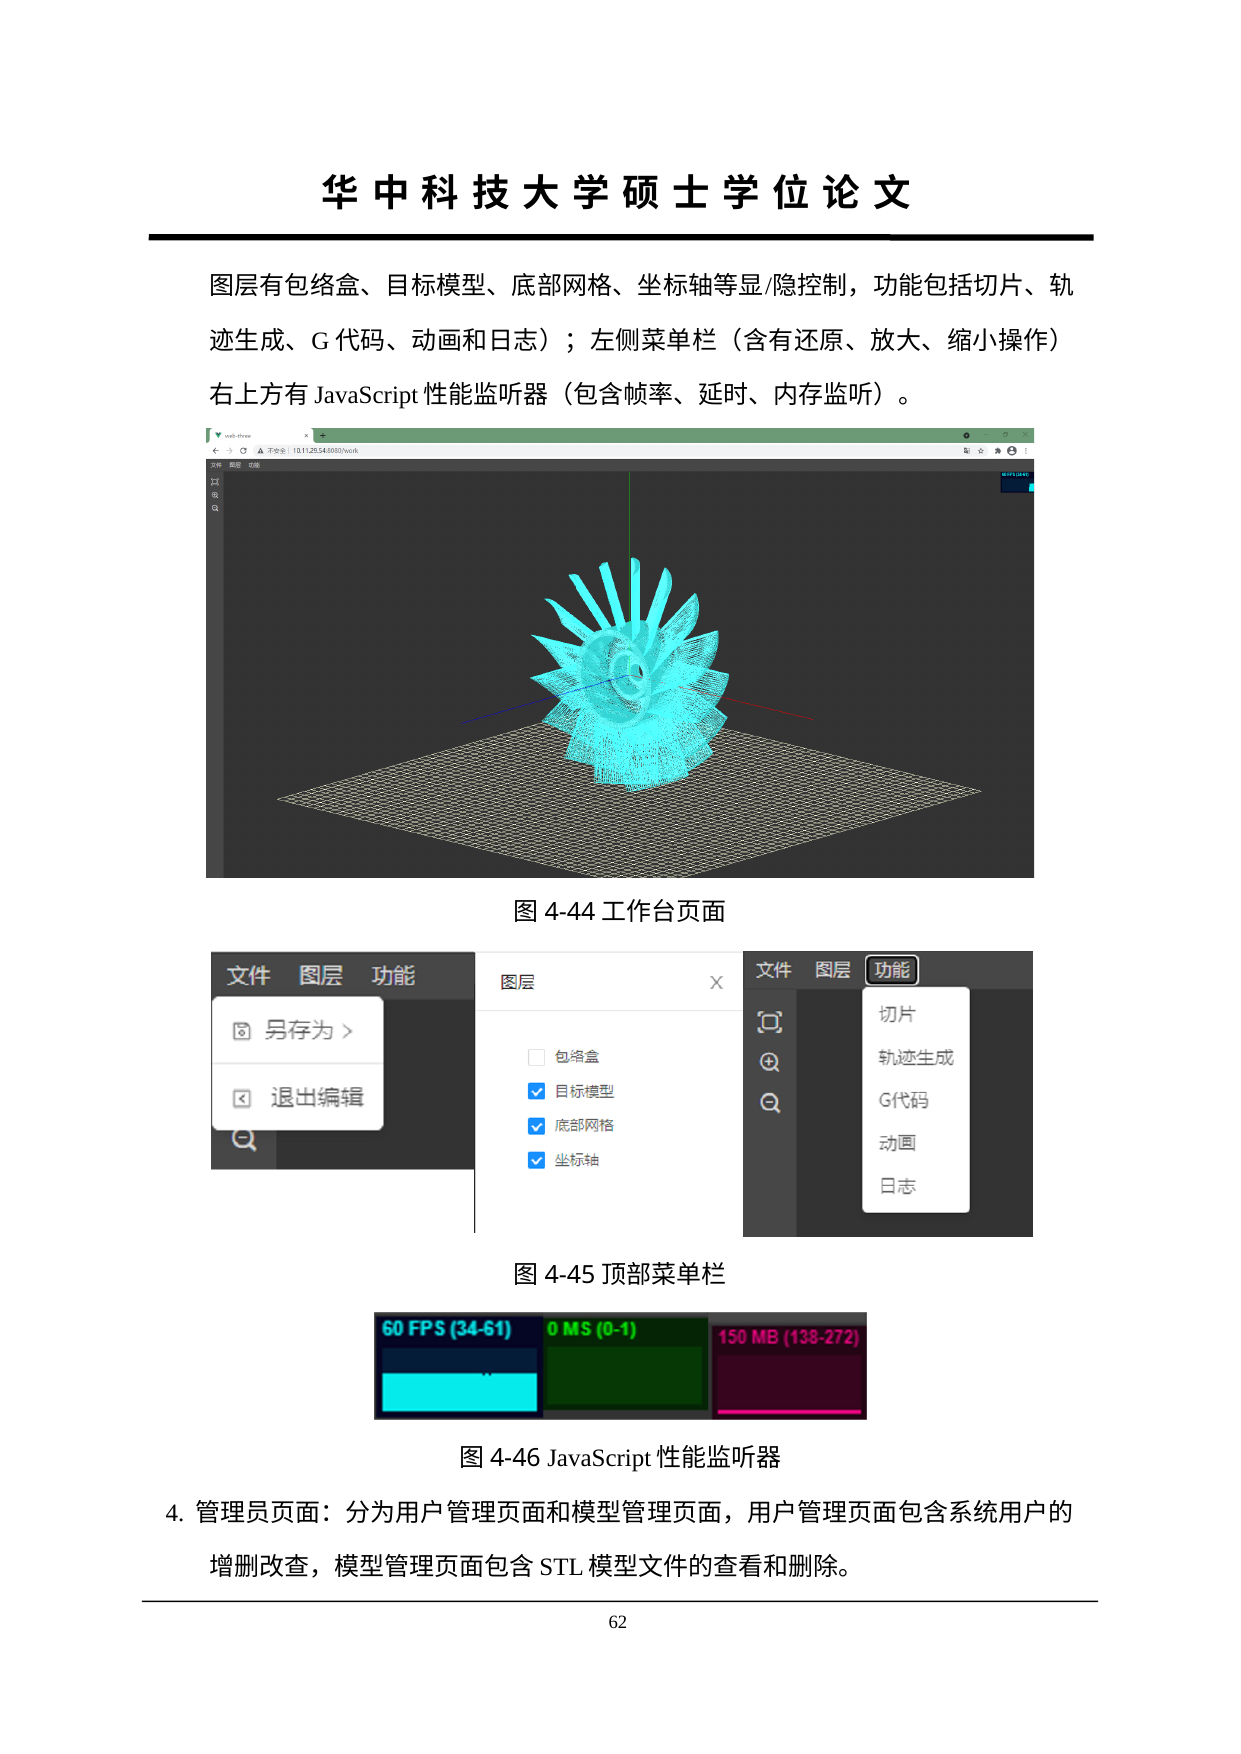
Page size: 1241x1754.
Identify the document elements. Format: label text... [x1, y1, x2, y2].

picture [371, 1308, 869, 1424]
list 管理员页面：分为用户管理页面和模型管理页面，用户管理页面包含系统用户的增删改查，模型管理页面包含STL模型文件的查看和删除。 [165, 1492, 1075, 1583]
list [165, 266, 1075, 411]
picture [206, 428, 1035, 878]
picture [206, 946, 1035, 1240]
